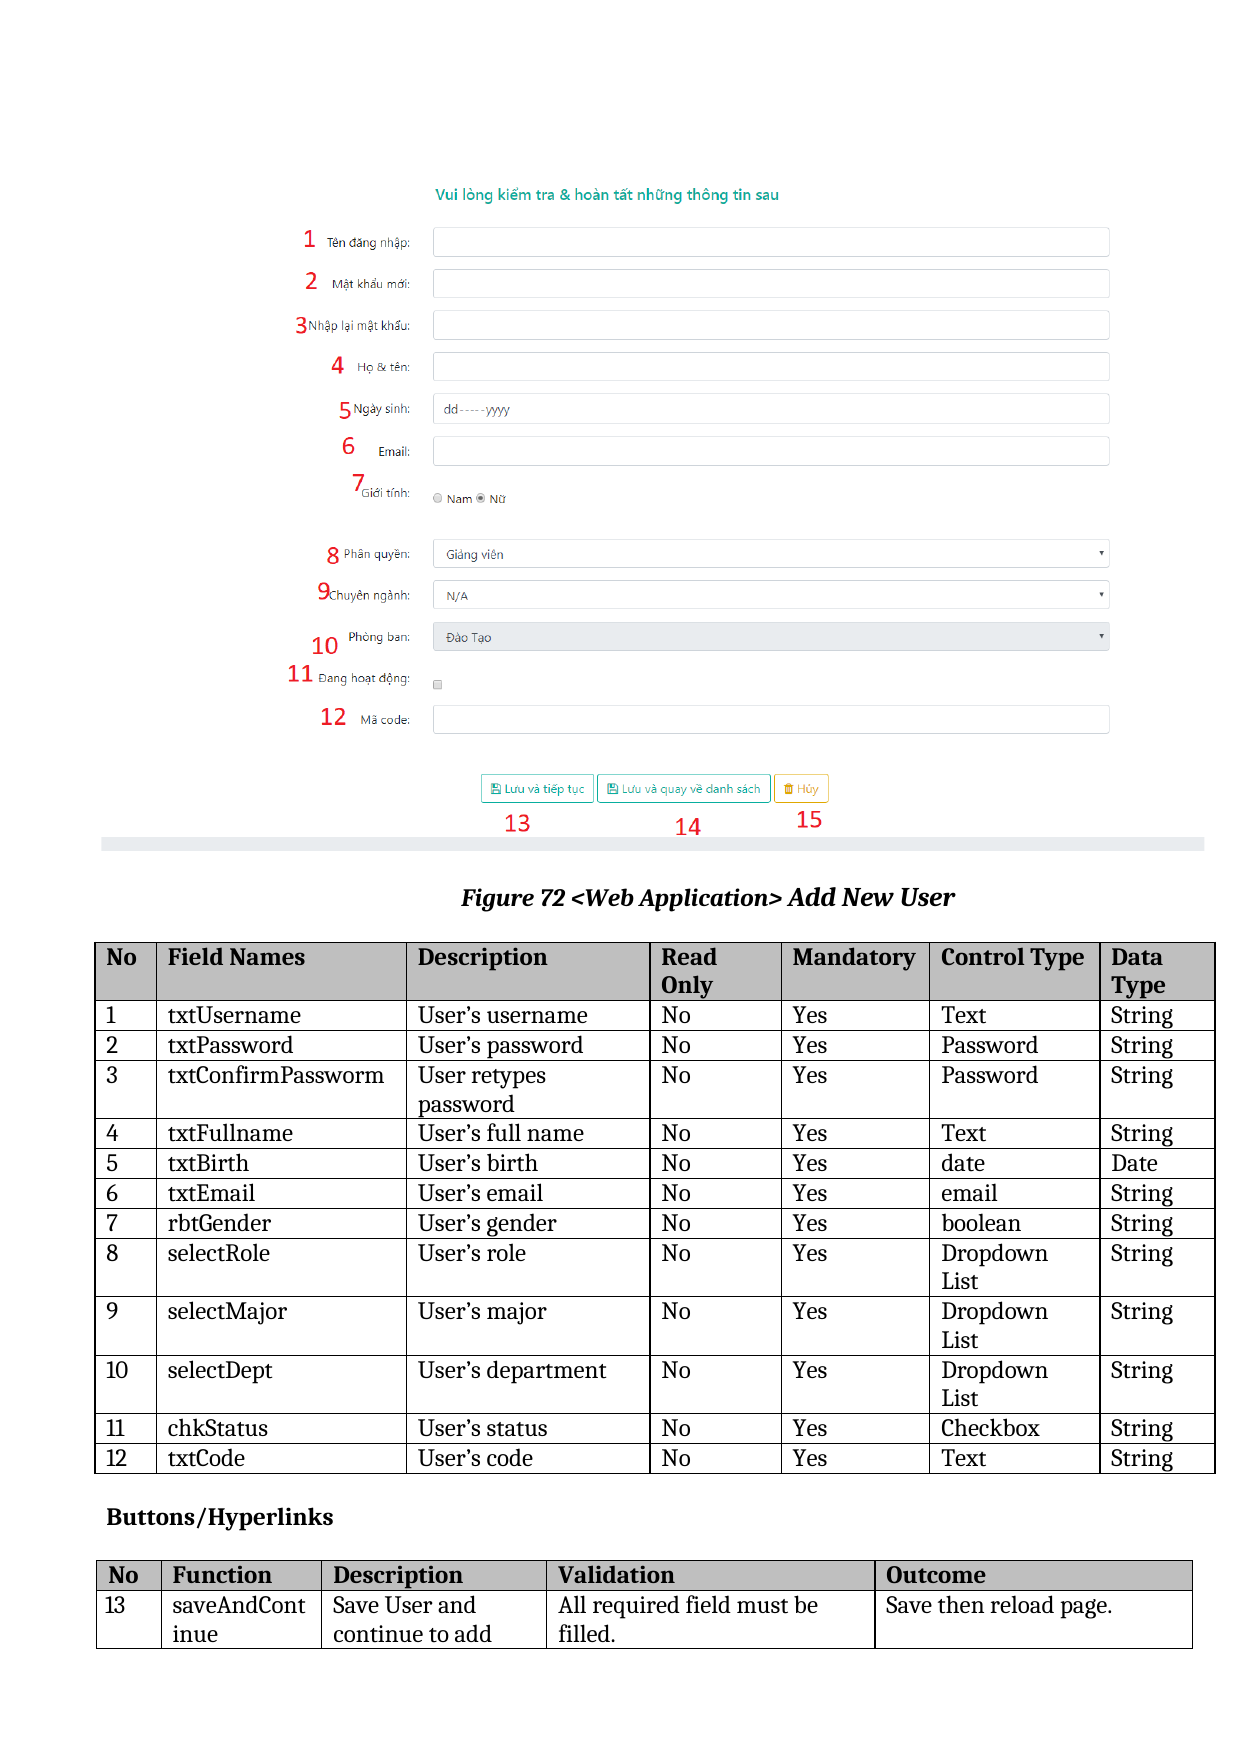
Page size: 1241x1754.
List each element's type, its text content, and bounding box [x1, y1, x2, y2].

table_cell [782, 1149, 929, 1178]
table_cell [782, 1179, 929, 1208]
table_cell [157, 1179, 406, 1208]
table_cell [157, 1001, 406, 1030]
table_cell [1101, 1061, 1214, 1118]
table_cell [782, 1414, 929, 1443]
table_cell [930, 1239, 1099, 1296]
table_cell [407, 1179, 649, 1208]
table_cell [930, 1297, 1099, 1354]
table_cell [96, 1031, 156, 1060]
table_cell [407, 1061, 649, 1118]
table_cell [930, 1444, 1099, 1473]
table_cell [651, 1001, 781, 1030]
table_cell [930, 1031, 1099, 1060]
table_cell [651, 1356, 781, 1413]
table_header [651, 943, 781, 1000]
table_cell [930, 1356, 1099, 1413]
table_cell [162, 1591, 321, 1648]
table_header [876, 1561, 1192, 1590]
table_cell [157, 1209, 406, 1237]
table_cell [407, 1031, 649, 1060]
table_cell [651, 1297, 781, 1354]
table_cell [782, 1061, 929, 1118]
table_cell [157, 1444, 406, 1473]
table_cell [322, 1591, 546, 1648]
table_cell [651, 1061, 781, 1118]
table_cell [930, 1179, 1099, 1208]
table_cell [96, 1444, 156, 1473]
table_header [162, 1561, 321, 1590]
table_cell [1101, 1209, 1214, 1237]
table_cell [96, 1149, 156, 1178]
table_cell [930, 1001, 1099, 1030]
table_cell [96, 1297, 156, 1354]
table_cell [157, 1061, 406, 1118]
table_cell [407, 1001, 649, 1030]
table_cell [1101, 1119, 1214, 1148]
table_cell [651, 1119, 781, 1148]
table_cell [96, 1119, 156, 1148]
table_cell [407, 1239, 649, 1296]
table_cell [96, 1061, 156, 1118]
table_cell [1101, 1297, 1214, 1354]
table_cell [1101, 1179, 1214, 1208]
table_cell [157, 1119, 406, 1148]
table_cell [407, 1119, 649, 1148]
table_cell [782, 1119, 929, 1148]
text Figure 72 <Web Application> Add New User [207, 882, 1209, 913]
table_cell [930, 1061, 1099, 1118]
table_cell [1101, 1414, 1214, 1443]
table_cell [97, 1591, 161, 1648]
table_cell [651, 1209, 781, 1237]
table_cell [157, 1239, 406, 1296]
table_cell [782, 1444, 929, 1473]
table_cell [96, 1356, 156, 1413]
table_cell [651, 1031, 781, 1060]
text Buttons/Hyperlinks [106, 1502, 1209, 1531]
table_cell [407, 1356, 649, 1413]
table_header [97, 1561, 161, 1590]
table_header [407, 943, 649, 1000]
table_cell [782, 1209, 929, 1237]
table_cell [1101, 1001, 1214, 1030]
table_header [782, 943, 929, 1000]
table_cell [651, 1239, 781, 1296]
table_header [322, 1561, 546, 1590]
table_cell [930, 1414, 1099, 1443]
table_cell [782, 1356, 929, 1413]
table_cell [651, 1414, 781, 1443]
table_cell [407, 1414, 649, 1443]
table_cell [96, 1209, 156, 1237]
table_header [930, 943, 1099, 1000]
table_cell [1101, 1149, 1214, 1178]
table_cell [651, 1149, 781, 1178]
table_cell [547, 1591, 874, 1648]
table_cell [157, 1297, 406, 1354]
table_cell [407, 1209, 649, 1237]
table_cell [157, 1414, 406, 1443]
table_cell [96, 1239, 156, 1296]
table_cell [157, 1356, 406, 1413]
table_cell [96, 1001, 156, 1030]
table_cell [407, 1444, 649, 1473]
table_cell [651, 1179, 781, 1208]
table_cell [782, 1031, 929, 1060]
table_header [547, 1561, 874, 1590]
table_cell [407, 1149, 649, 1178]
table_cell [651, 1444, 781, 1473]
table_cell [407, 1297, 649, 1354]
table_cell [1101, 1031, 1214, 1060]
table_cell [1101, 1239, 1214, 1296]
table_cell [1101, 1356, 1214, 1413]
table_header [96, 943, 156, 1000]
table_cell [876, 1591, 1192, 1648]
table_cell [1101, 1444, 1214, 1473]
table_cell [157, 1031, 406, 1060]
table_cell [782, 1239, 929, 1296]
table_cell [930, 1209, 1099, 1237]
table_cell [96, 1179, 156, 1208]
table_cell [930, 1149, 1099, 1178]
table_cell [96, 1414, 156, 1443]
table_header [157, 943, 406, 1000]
picture [101, 168, 1205, 851]
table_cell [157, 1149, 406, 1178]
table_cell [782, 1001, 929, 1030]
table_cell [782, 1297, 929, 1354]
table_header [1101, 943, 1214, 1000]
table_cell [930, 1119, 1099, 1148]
